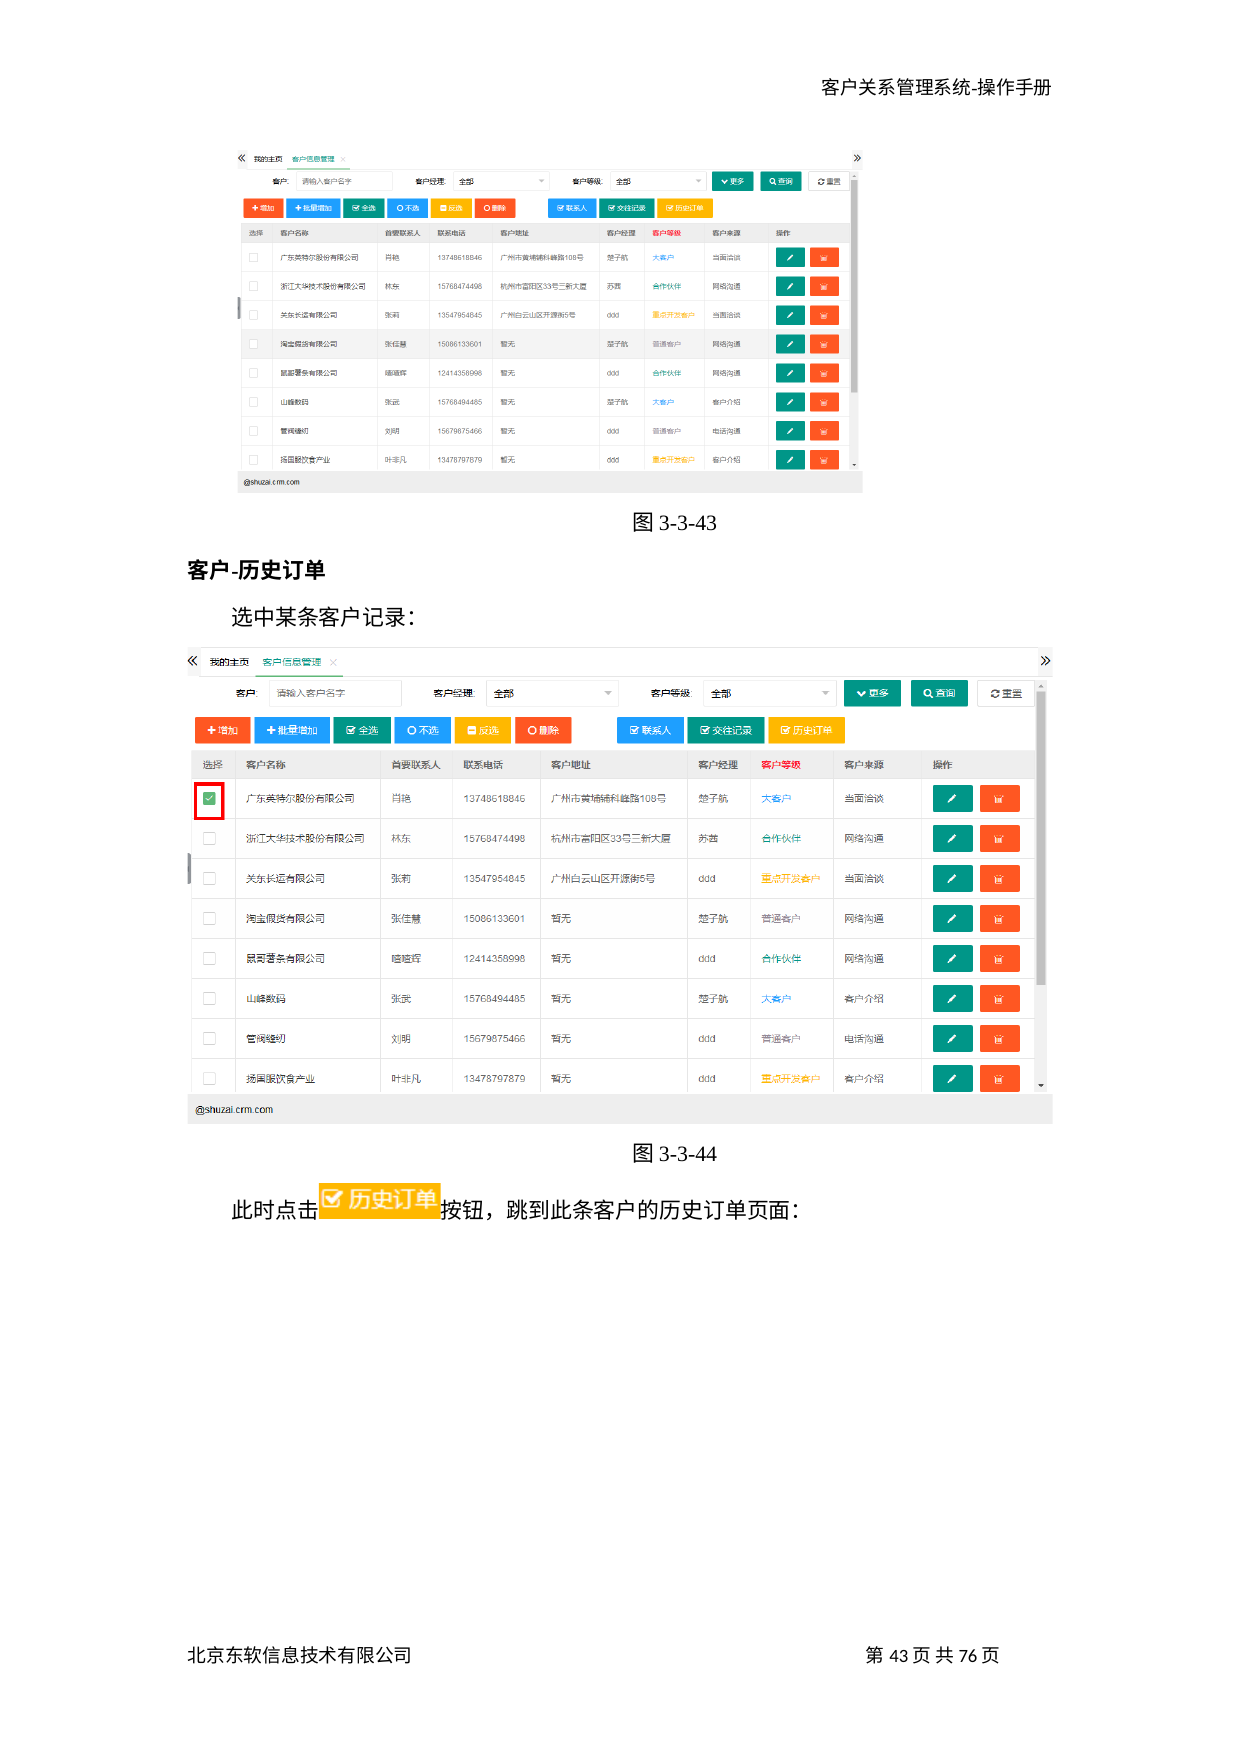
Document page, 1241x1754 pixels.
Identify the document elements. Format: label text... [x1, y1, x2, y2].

text 客户-历史订单 [187, 553, 1053, 584]
picture [237, 150, 863, 493]
picture [187, 647, 1053, 1124]
text 图3-3-43 [253, 505, 1053, 537]
text 此时点击按钮，跳到此条客户的历史订单页面： [187, 1184, 1053, 1224]
text 选中某条客户记录： [187, 600, 1053, 632]
picture [318, 1183, 441, 1219]
text 图3-3-44 [253, 1136, 1053, 1168]
